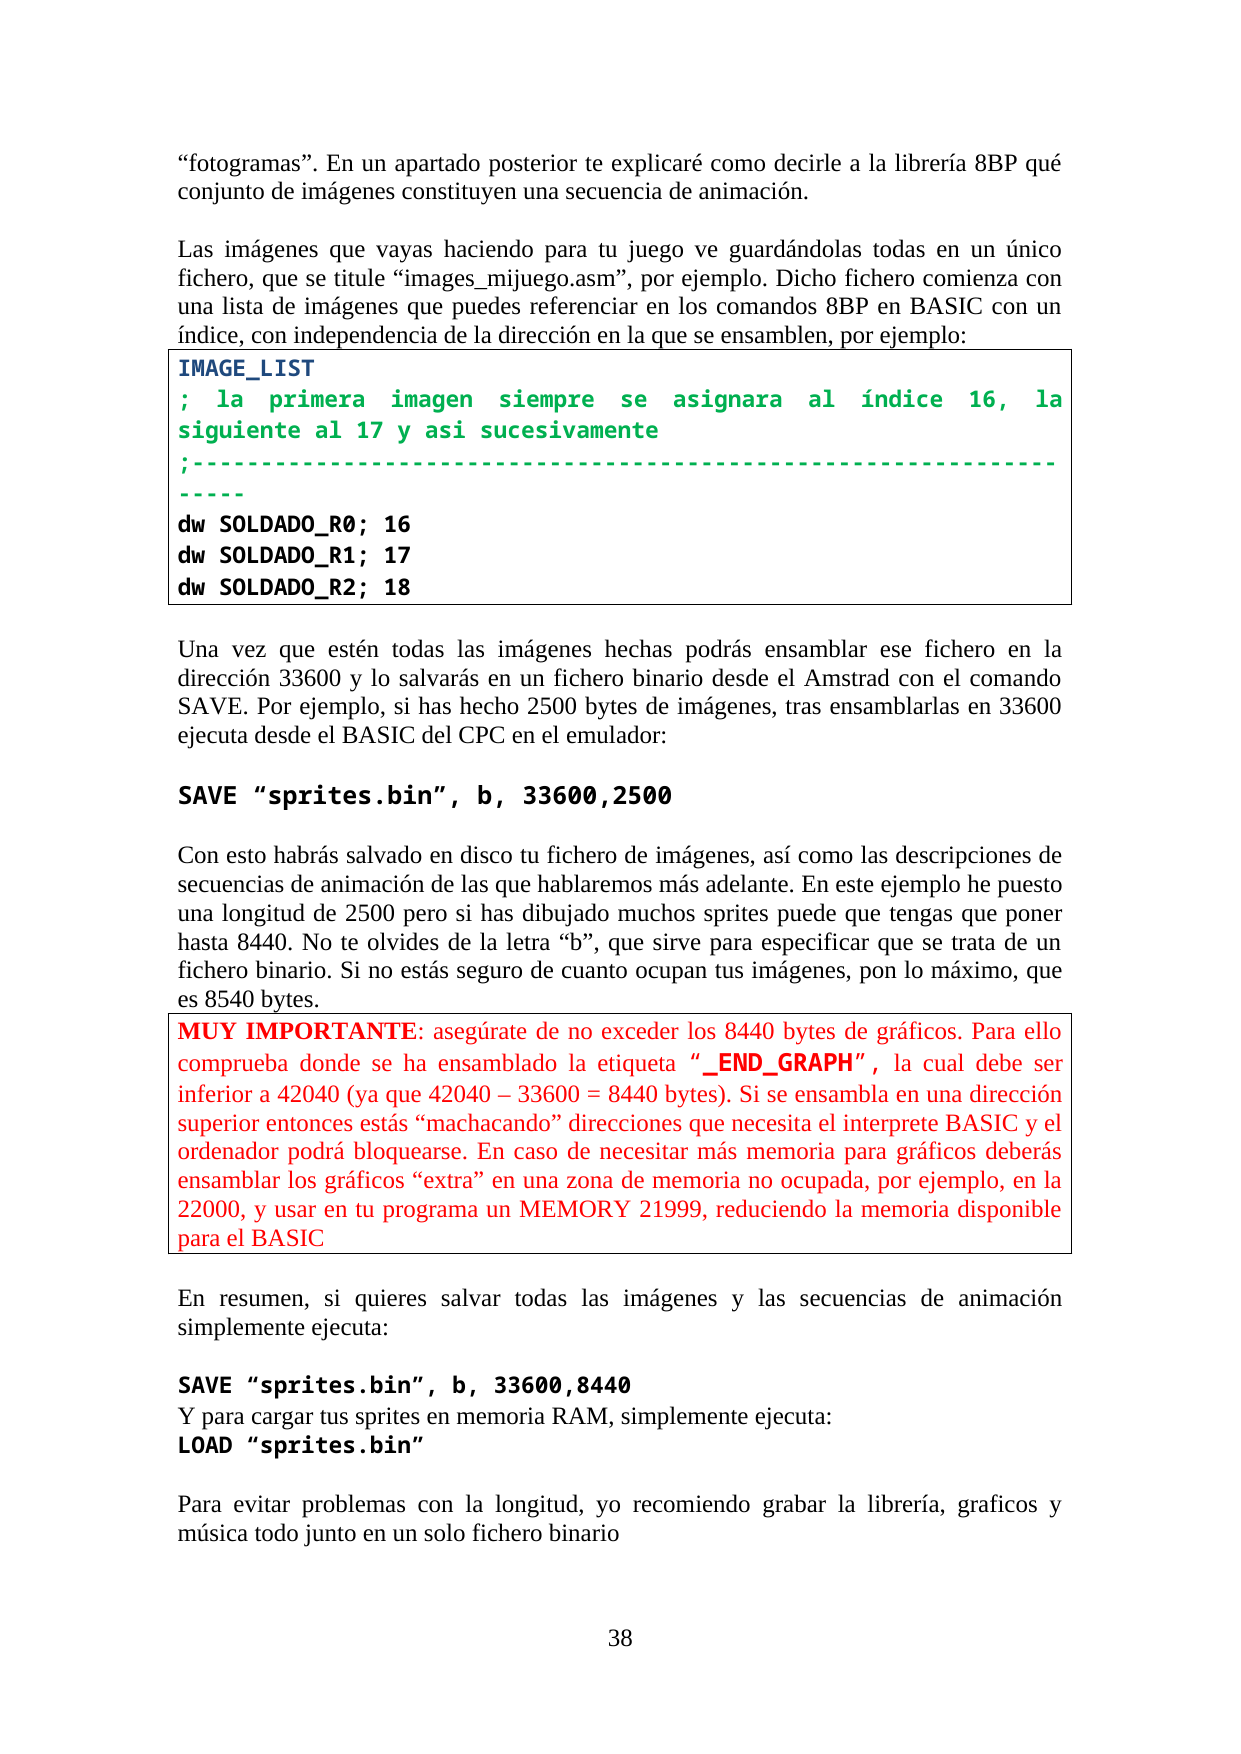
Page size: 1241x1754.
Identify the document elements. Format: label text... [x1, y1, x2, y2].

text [177, 148, 1063, 205]
text Para evitar problemas con la longitud, yo recomiendo grabar la librería, graficos y música todo junto en un solo fichero binario [177, 1489, 1063, 1547]
text Y para cargar tus sprites en memoria RAM, simplemente ejecuta: [177, 1401, 1063, 1429]
text dw SOLDADO_R1; 17 [177, 539, 1063, 568]
text SAVE “sprites.bin”, b, 33600,8440 [177, 1369, 1063, 1401]
text ; la primera imagen siempre se asignara al índice 16, la siguiente al 17 y asi sucesivamente [177, 383, 1063, 446]
text MUY IMPORTANTE: asegúrate de no exceder los 8440 bytes de gráficos. Para ello comprueba donde se ha ensamblado la etiqueta “_END_GRAPH”, la cual debe ser inferior a 42040 (ya que 42040 – 33600 = 8440 bytes). Si se ensambla en una dirección superior entonces estás “machacando” direcciones que necesita el interprete BASIC y el ordenador podrá bloquearse. En caso de necesitar más memoria para gráficos deberás ensamblar los gráficos “extra” en una zona de memoria no ocupada, por ejemplo, en la 22000, y usar en tu programa un MEMORY 21999, reduciendo la memoria disponible para el BASIC [169, 1014, 1071, 1253]
text En resumen, si quieres salvar todas las imágenes y las secuencias de animación simplemente ejecuta: [177, 1283, 1063, 1341]
text dw SOLDADO_R2; 18 [169, 568, 1071, 604]
text SAVE “sprites.bin”, b, 33600,2500 [177, 778, 1063, 812]
text ;-------------------------------------------------------------------- [177, 446, 1063, 508]
text Las imágenes que vayas haciendo para tu juego ve guardándolas todas en un único fichero, que se titule “images_mijuego.asm”, por ejemplo. Dicho fichero comienza con una lista de imágenes que puedes referenciar en los comandos 8BP en BASIC con un índice, con independencia de la dirección en la que se ensamblen, por ejemplo: [177, 234, 1063, 349]
text Una vez que estén todas las imágenes hechas podrás ensamblar ese fichero en la dirección 33600 y lo salvarás en un fichero binario desde el Amstrad con el comando SAVE. Por ejemplo, si has hecho 2500 bytes de imágenes, tras ensamblarlas en 33600 ejecuta desde el BASIC del CPC en el emulador: [177, 634, 1063, 749]
text IMAGE_LIST [169, 350, 1071, 383]
text dw SOLDADO_R0; 16 [177, 508, 1063, 539]
text LOAD “sprites.bin” [177, 1429, 1063, 1461]
text Con esto habrás salvado en disco tu fichero de imágenes, así como las descripciones de secuencias de animación de las que hablaremos más adelante. En este ejemplo he puesto una longitud de 2500 pero si has dibujado muchos sprites puede que tengas que poner hasta 8440. No te olvides de la letra “b”, que sirve para especificar que se trata de un fichero binario. Si no estás seguro de cuanto ocupan tus imágenes, pon lo máximo, que es 8540 bytes. [177, 840, 1063, 1013]
